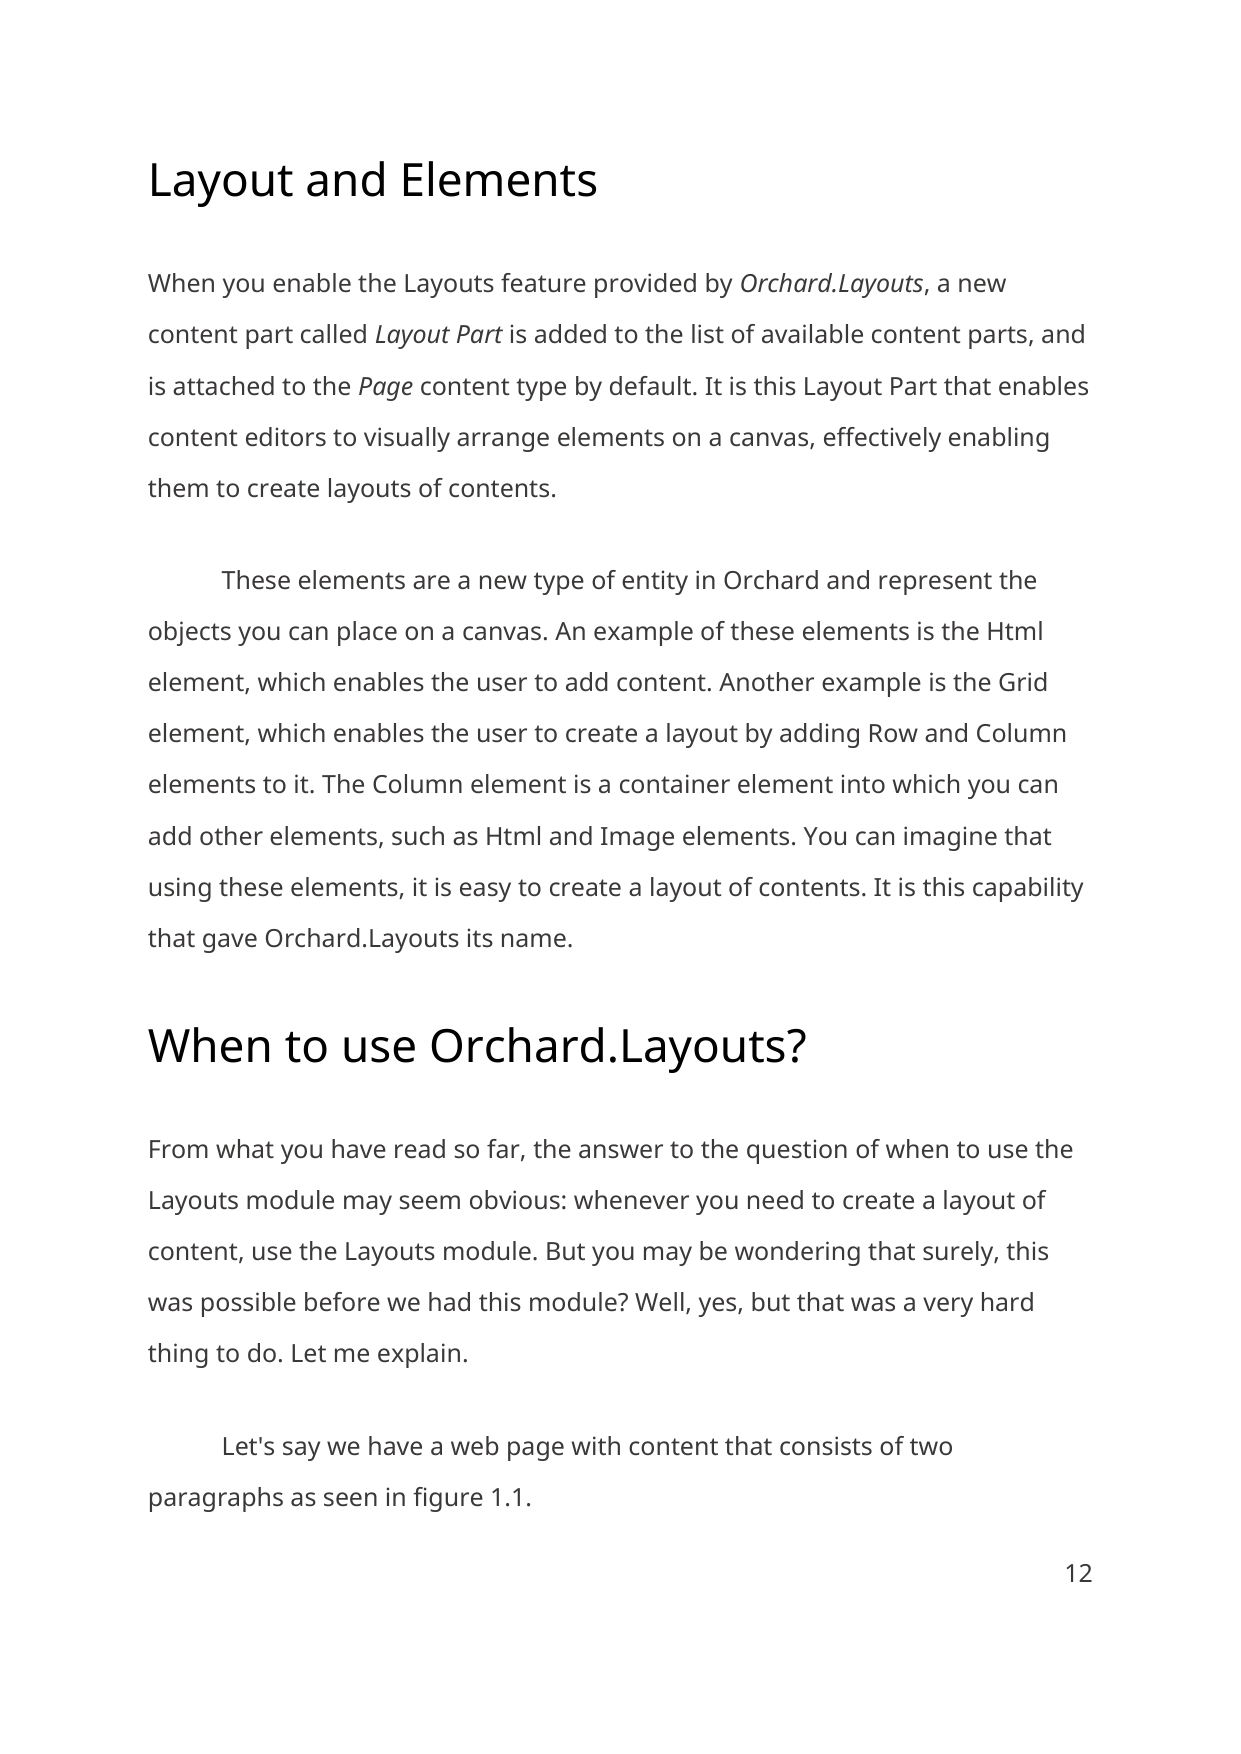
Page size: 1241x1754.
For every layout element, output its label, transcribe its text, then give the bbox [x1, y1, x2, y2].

text These elements are a new type of entity in Orchard and represent the objects you can place on a canvas. An example of these elements is the Html element, which enables the user to add content. Another example is the Grid element, which enables the user to create a layout by adding Row and Column elements to it. The Column element is a container element into which you can add other elements, such as Html and Image elements. You can imagine that using these elements, it is easy to create a layout of contents. It is this capability that gave Orchard.Layouts its name. [148, 563, 1093, 954]
text When you enable the Layouts feature provided by Orchard.Layouts, a new content part called Layout Part is added to the list of available content parts, and is attached to the Page content type by default. It is this Layout Part that enables content editors to visually arrange elements on a canvas, effectively enabling them to create layouts of contents. [148, 266, 1093, 504]
text From what you have read so far, the answer to the question of when to use the Layouts module may seem obvious: whenever you need to create a layout of content, use the Layouts module. But you may be wondering that surely, this was possible before we had this module? Well, yes, but that was a very hard thing to do. Let me explain. [148, 1132, 1093, 1370]
subtitle When to use Orchard.Layouts? [148, 1013, 1093, 1075]
subtitle Layout and Elements [148, 148, 1093, 210]
text Let's say we have a web page with content that consists of two paragraphs as seen in figure 1.1. [148, 1428, 1093, 1513]
